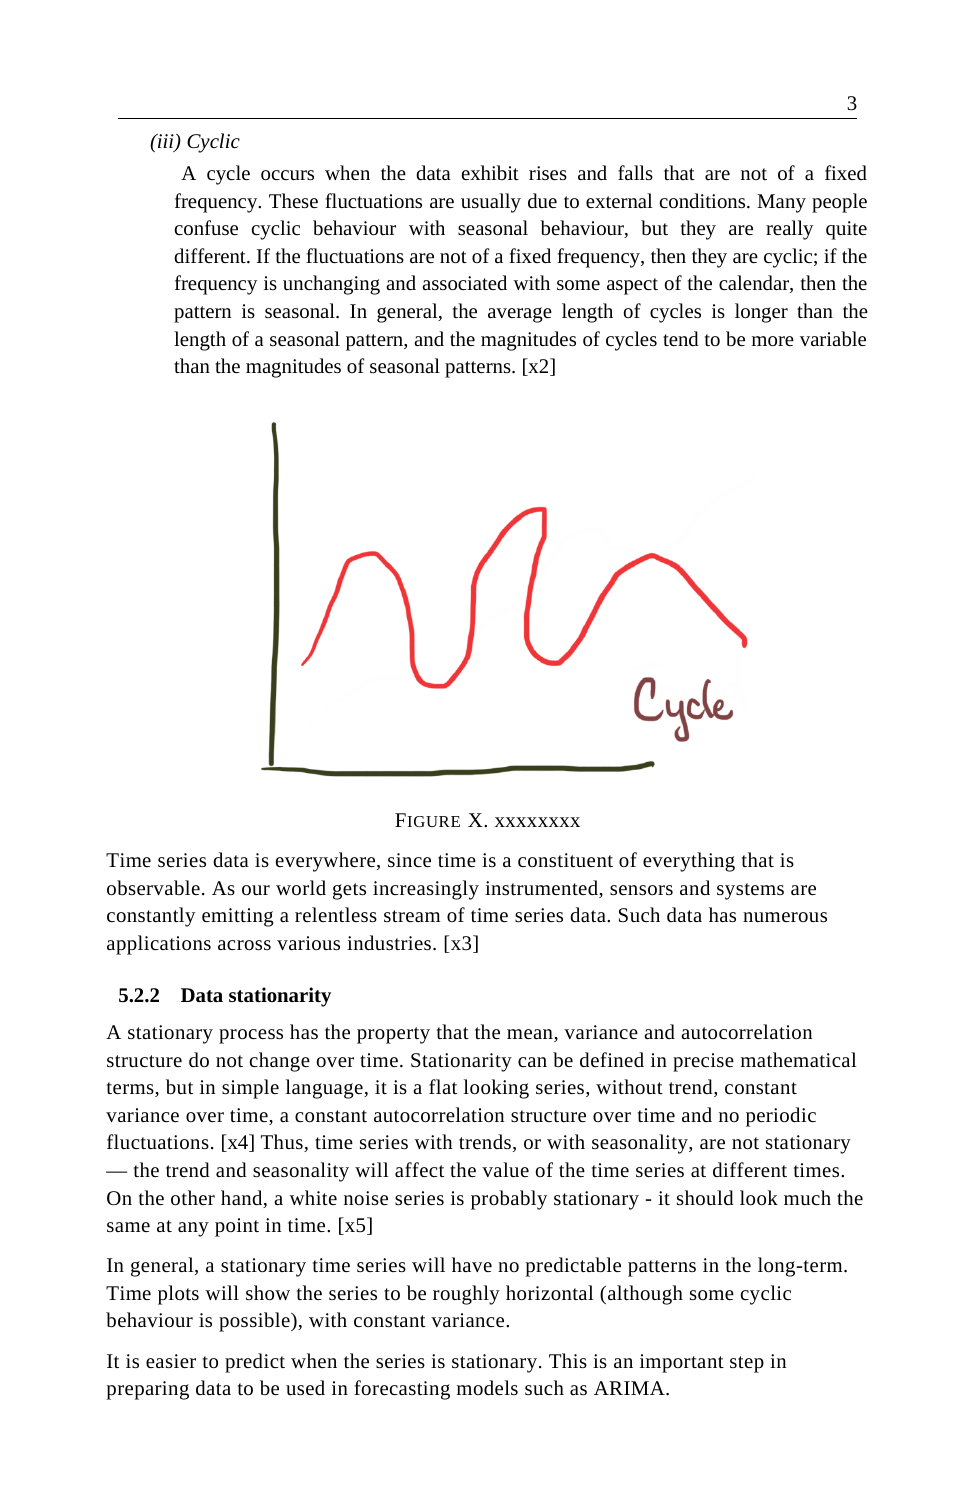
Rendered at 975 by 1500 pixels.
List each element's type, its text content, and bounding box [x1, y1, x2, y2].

text In general, a stationary time series will have no predictable patterns in the long-term. Time plots will show the series to be roughly horizontal (although some cyclic behaviour is possible), with constant variance. [106, 1253, 869, 1332]
list A cycle occurs when the data exhibit rises and falls that are not of a fixed frequency. These fluctuations are usually due to external conditions. Many people confuse cyclic behaviour with seasonal behaviour, but they are really quite different. If the fluctuations are not of a fixed frequency, then they are cyclic; if the frequency is unchanging and associated with some aspect of the calendar, then the pattern is seasonal. In general, the average length of cycles is longer than the length of a seasonal pattern, and the magnitudes of cycles tend to be more variable than the magnitudes of seasonal patterns. [x2] [174, 161, 869, 378]
text It is easier to predict when the series is stationary. This is an important step in preparing data to be used in forecasting models such as ARIMA. [106, 1348, 869, 1400]
text Time series data is everywhere, since time is a constituent of everything that is observable. As our world gets increasingly instrumented, sensors and systems are constantly emitting a relentless stream of time series data. Such data has numerous applications across various industries. [x3] [106, 848, 869, 955]
picture [213, 382, 790, 792]
text A stationary process has the property that the mean, variance and autocorrelation structure do not change over time. Stationarity can be defined in precise mathematical terms, but in simple language, it is a flat looking series, without trend, constant variance over time, a constant autocorrelation structure over time and no periodic fluctuations. [x4] Thus, time series with trends, or with seasonality, are not stationary — the trend and seasonality will affect the value of the time series at different times. On the other hand, a white noise series is probably stationary - it should look much the same at any point in time. [x5] [106, 1020, 869, 1237]
list Cyclic [150, 129, 869, 153]
text FIGURE X. xxxxxxxx [106, 808, 869, 832]
subtitle Data stationarity [118, 983, 869, 1007]
